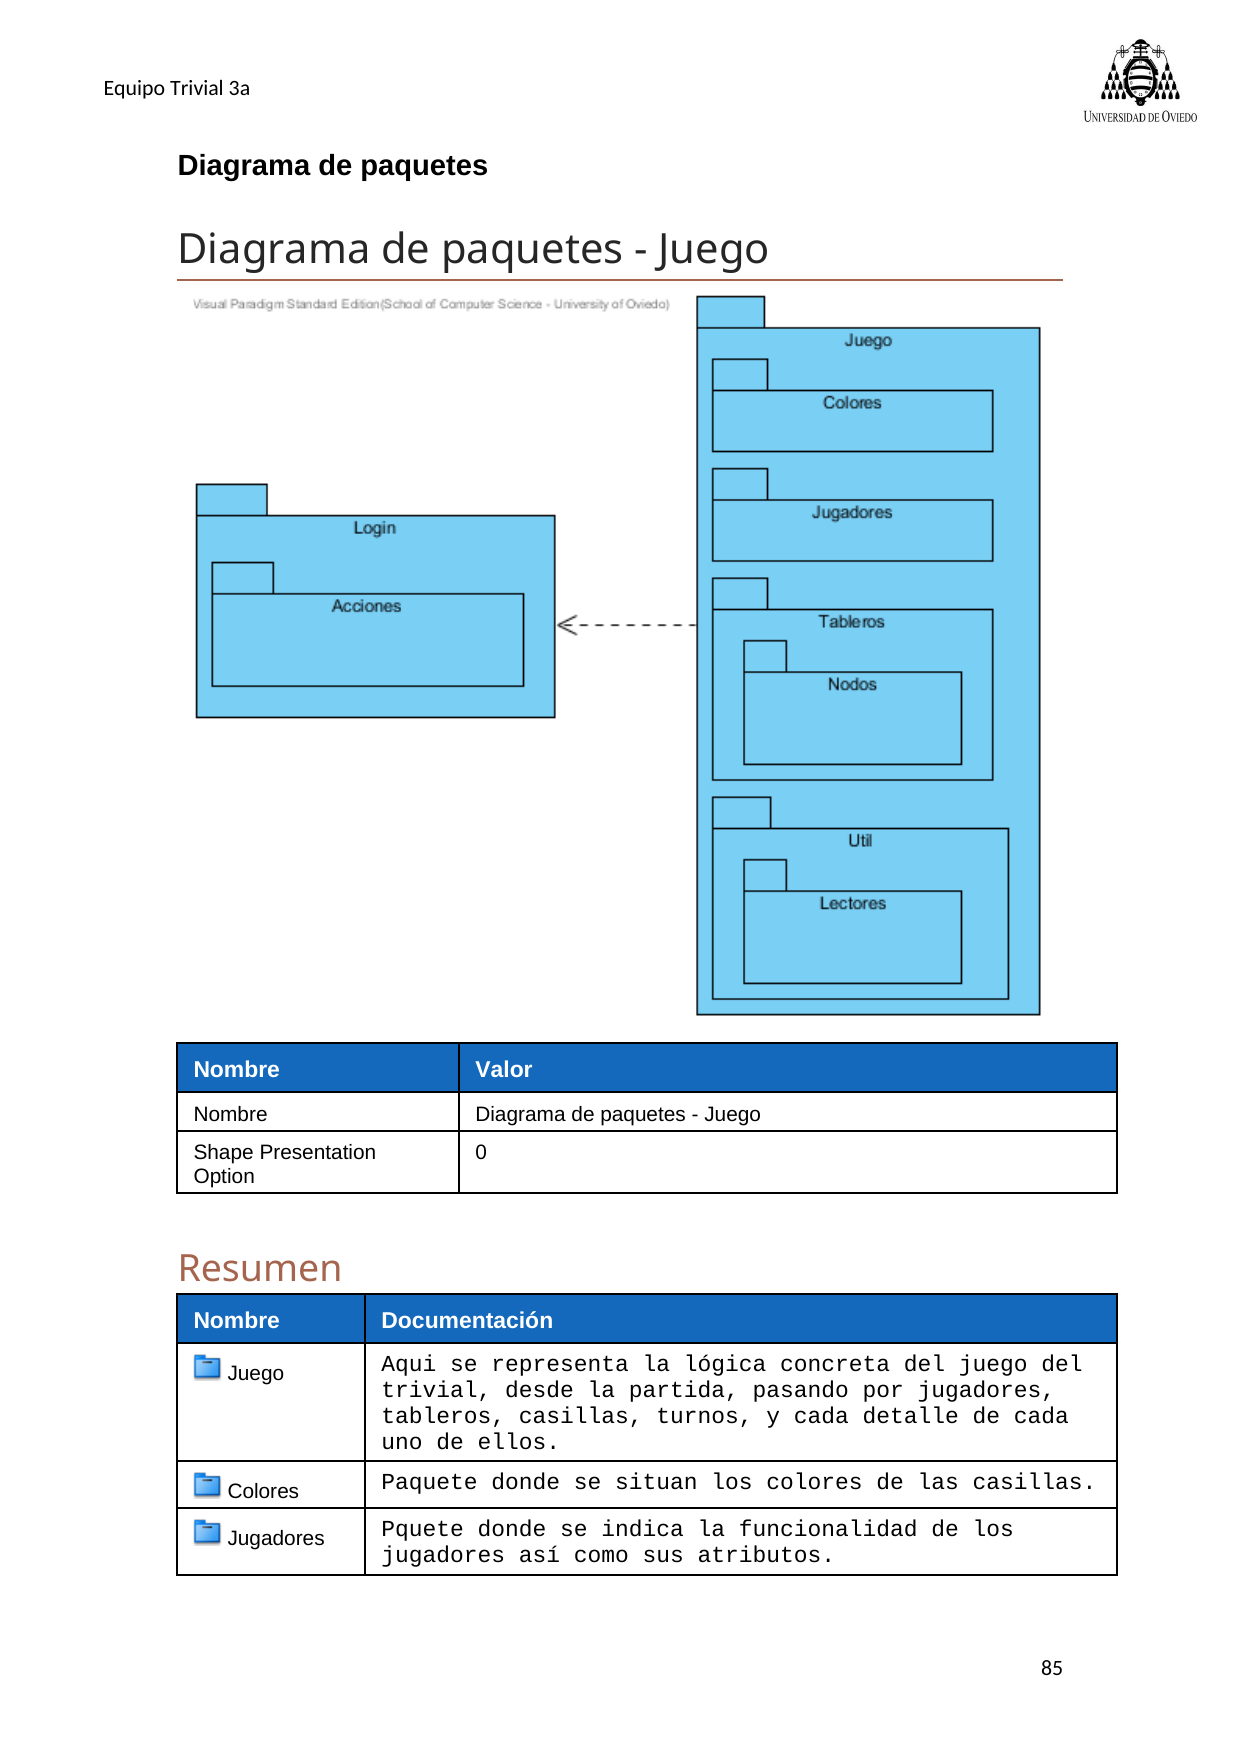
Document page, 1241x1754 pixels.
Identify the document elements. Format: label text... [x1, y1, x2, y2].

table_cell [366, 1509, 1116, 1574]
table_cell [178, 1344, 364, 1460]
subtitle Resumen [177, 1242, 1063, 1293]
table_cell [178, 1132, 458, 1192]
picture [193, 1517, 222, 1546]
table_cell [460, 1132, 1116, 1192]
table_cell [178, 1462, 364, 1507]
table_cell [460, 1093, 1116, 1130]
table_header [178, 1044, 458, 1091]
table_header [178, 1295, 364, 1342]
text Diagrama de paquetes [177, 148, 1063, 181]
picture [193, 293, 1047, 1022]
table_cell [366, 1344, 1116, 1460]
subtitle Diagrama de paquetes - Juego [177, 219, 1063, 279]
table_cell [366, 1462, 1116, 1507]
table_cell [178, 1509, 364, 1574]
picture [193, 1352, 222, 1381]
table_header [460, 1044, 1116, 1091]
picture [1077, 35, 1198, 123]
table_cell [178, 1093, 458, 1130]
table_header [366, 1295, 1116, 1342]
picture [193, 1470, 222, 1499]
